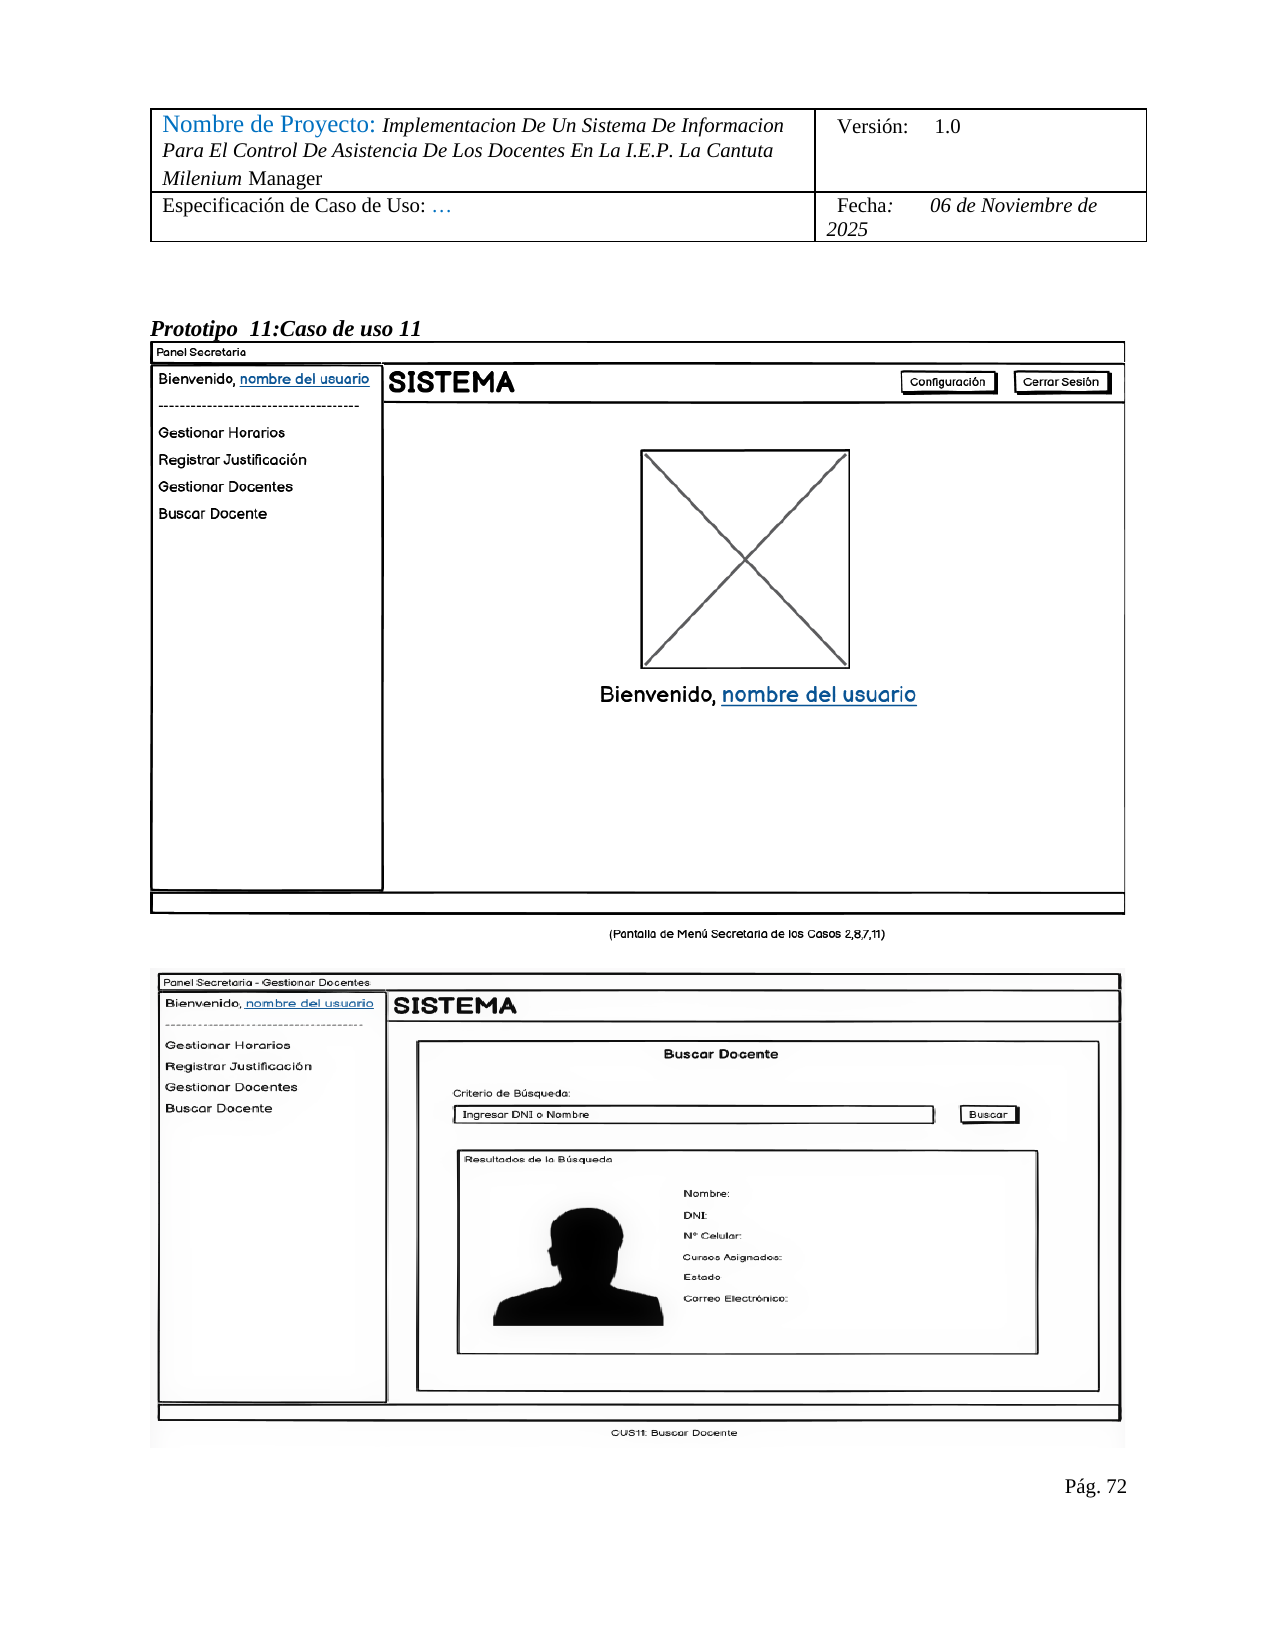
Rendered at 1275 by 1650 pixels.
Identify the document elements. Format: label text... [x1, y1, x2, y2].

picture [150, 341, 1125, 944]
text Prototipo 11:Caso de uso 11 [150, 314, 1125, 341]
picture [150, 968, 1125, 1448]
